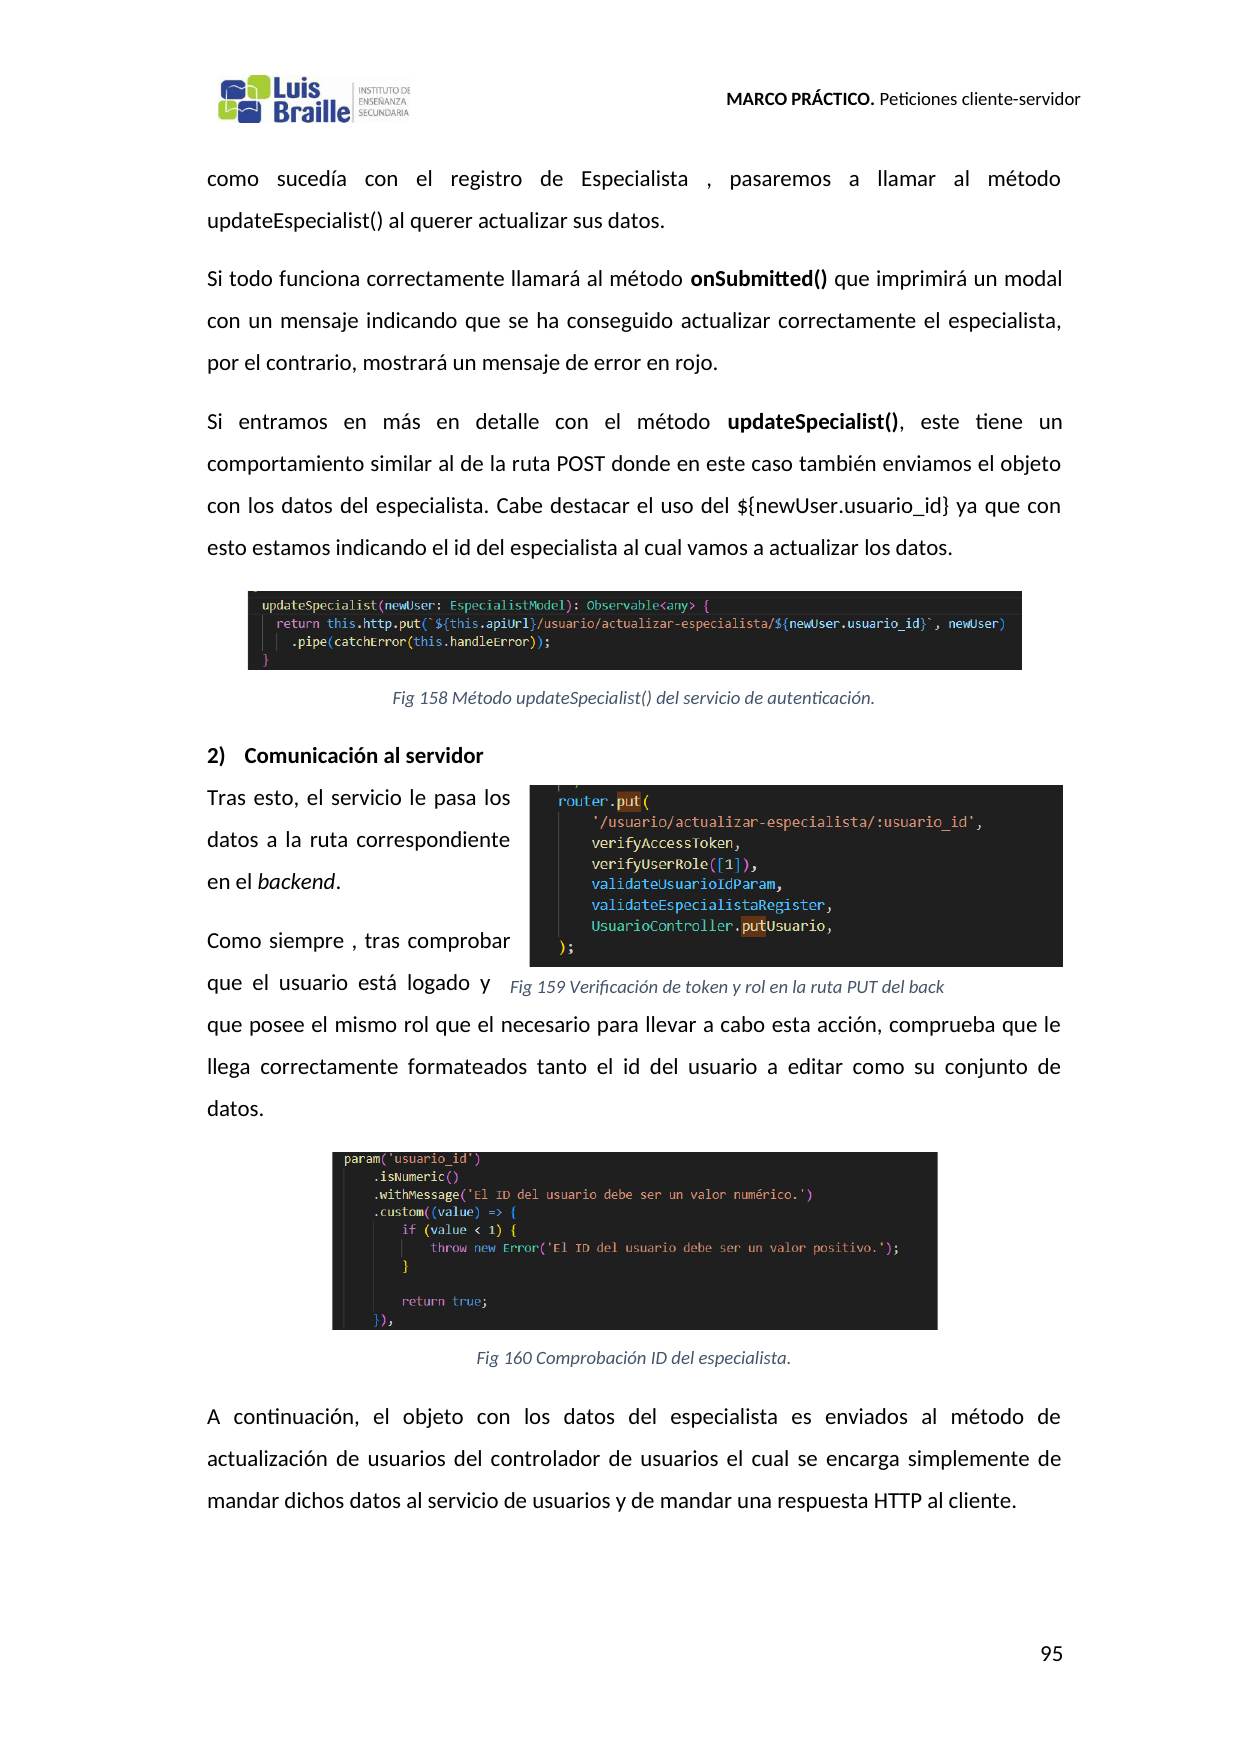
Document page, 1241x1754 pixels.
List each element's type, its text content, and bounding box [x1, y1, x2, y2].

picture [247, 591, 1022, 670]
text Fig 158 Método updateSpecialist() del servicio de autenticación. [207, 686, 1063, 709]
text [207, 164, 1063, 234]
text Tras esto, el servicio le pasa los datos a la ruta correspondiente en el backend. [207, 783, 1063, 896]
list Comunicación al servidor [207, 742, 1063, 769]
text A continuación, el objeto con los datos del especialista es enviados al método de actualización de usuarios del controlador de usuarios el cual se encarga simplemente de mandar dichos datos al servicio de usuarios y de mandar una respuesta HTTP al cliente. [207, 1402, 1063, 1514]
text Como siempre , tras comprobar que el usuario está logado y que posee el mismo rol que el necesario para llevar a cabo esta acción, comprueba que le llega correctamente formateados tanto el id del usuario a editar como su conjunto de datos. [207, 926, 1063, 1122]
picture [529, 785, 1063, 967]
text Si entramos en más en detalle con el método updateSpecialist(), este tiene un comportamiento similar al de la ruta POST donde en este caso también enviamos el objeto con los datos del especialista. Cabe destacar el uso del ${newUser.usuario_id} ya que con esto estamos indicando el id del especialista al cual vamos a actualizar los datos. [207, 407, 1063, 561]
text Fig 160 Comprobación ID del especialista. [207, 1347, 1063, 1369]
text Si todo funciona correctamente llamará al método onSubmitted() que imprimirá un modal con un mensaje indicando que se ha conseguido actualizar correctamente el especialista, por el contrario, mostrará un mensaje de error en rojo. [207, 264, 1063, 376]
picture [332, 1152, 938, 1330]
